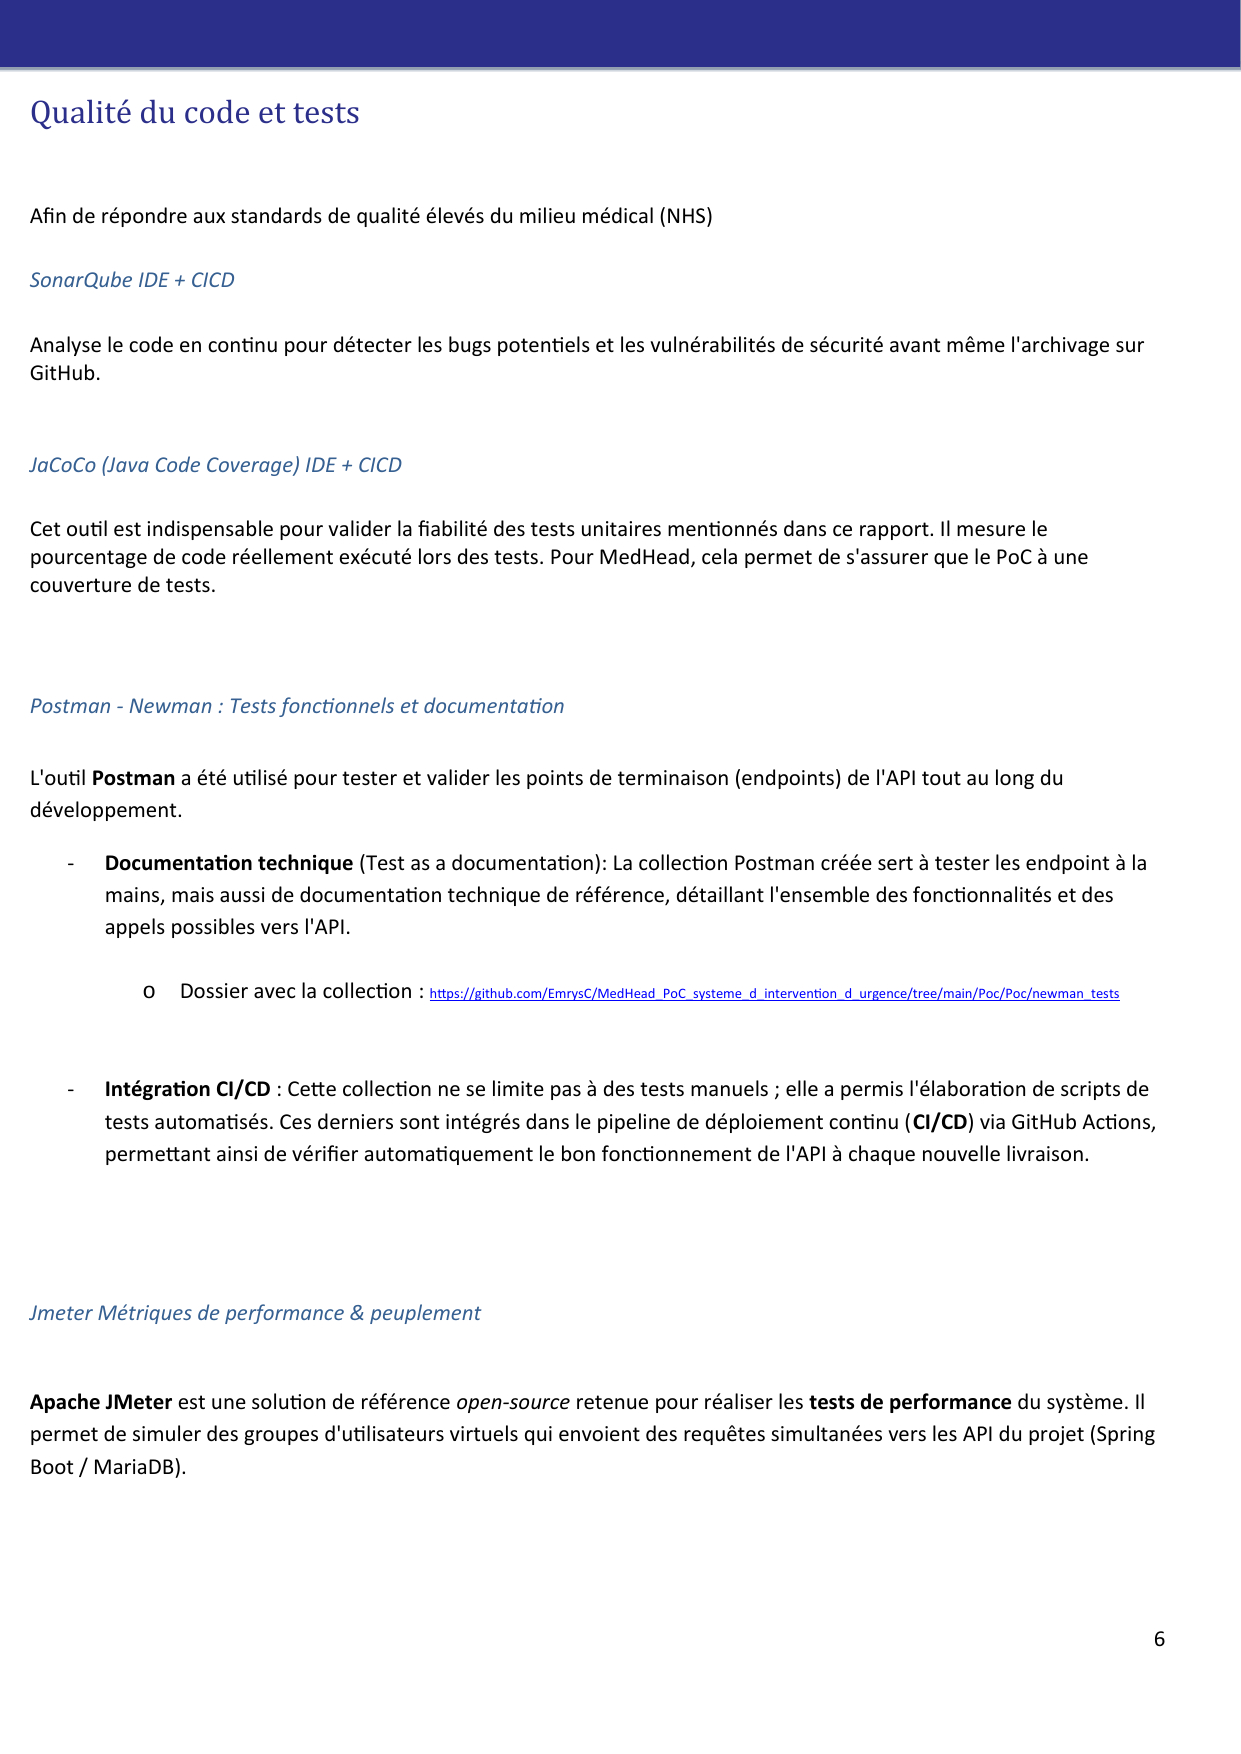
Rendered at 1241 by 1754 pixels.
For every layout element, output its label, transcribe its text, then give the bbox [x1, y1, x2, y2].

text L'outil Postman a été utilisé pour tester et valider les points de terminaison (endpoints) de l'API tout au long du développement. [29, 763, 1165, 823]
text Afin de répondre aux standards de qualité élevés du milieu médical (NHS) [29, 201, 1165, 229]
subtitle Postman - Newman : Tests fonctionnels et documentation [29, 691, 1165, 719]
subtitle Qualité du code et tests [29, 92, 1165, 131]
subtitle Jmeter Métriques de performance & peuplement [29, 1298, 1165, 1326]
text Cet outil est indispensable pour valider la fiabilité des tests unitaires mentionnés dans ce rapport. Il mesure le pourcentage de code réellement exécuté lors des tests. Pour MedHead, cela permet de s'assurer que le PoC à une couverture de tests. [29, 514, 1165, 598]
text Apache JMeter est une solution de référence open-source retenue pour réaliser les tests de performance du système. Il permet de simuler des groupes d'utilisateurs virtuels qui envoient des requêtes simultanées vers les API du projet (Spring Boot / MariaDB). [29, 1387, 1165, 1480]
subtitle JaCoCo (Java Code Coverage) IDE + CICD [29, 450, 1165, 478]
list Dossier avec la collection : https://github.com/EmrysC/MedHead_PoC_systeme_d_intervention_d_urgence/tree/main/Poc/Poc/newman_tests [142, 977, 1165, 1006]
subtitle SonarQube IDE + CICD [29, 265, 1165, 293]
list Intégration CI/CD : Cette collection ne se limite pas à des tests manuels ; elle a permis l'élaboration de scripts de tests automatisés. Ces derniers sont intégrés dans le pipeline de déploiement continu (CI/CD) via GitHub Actions, permettant ainsi de vérifier automatiquement le bon fonctionnement de l'API à chaque nouvelle livraison. [67, 1074, 1165, 1167]
list Documentation technique (Test as a documentation): La collection Postman créée sert à tester les endpoint à la mains, mais aussi de documentation technique de référence, détaillant l'ensemble des fonctionnalités et des appels possibles vers l'API. [67, 848, 1165, 940]
text Analyse le code en continu pour détecter les bugs potentiels et les vulnérabilités de sécurité avant même l'archivage sur GitHub. [29, 330, 1165, 386]
